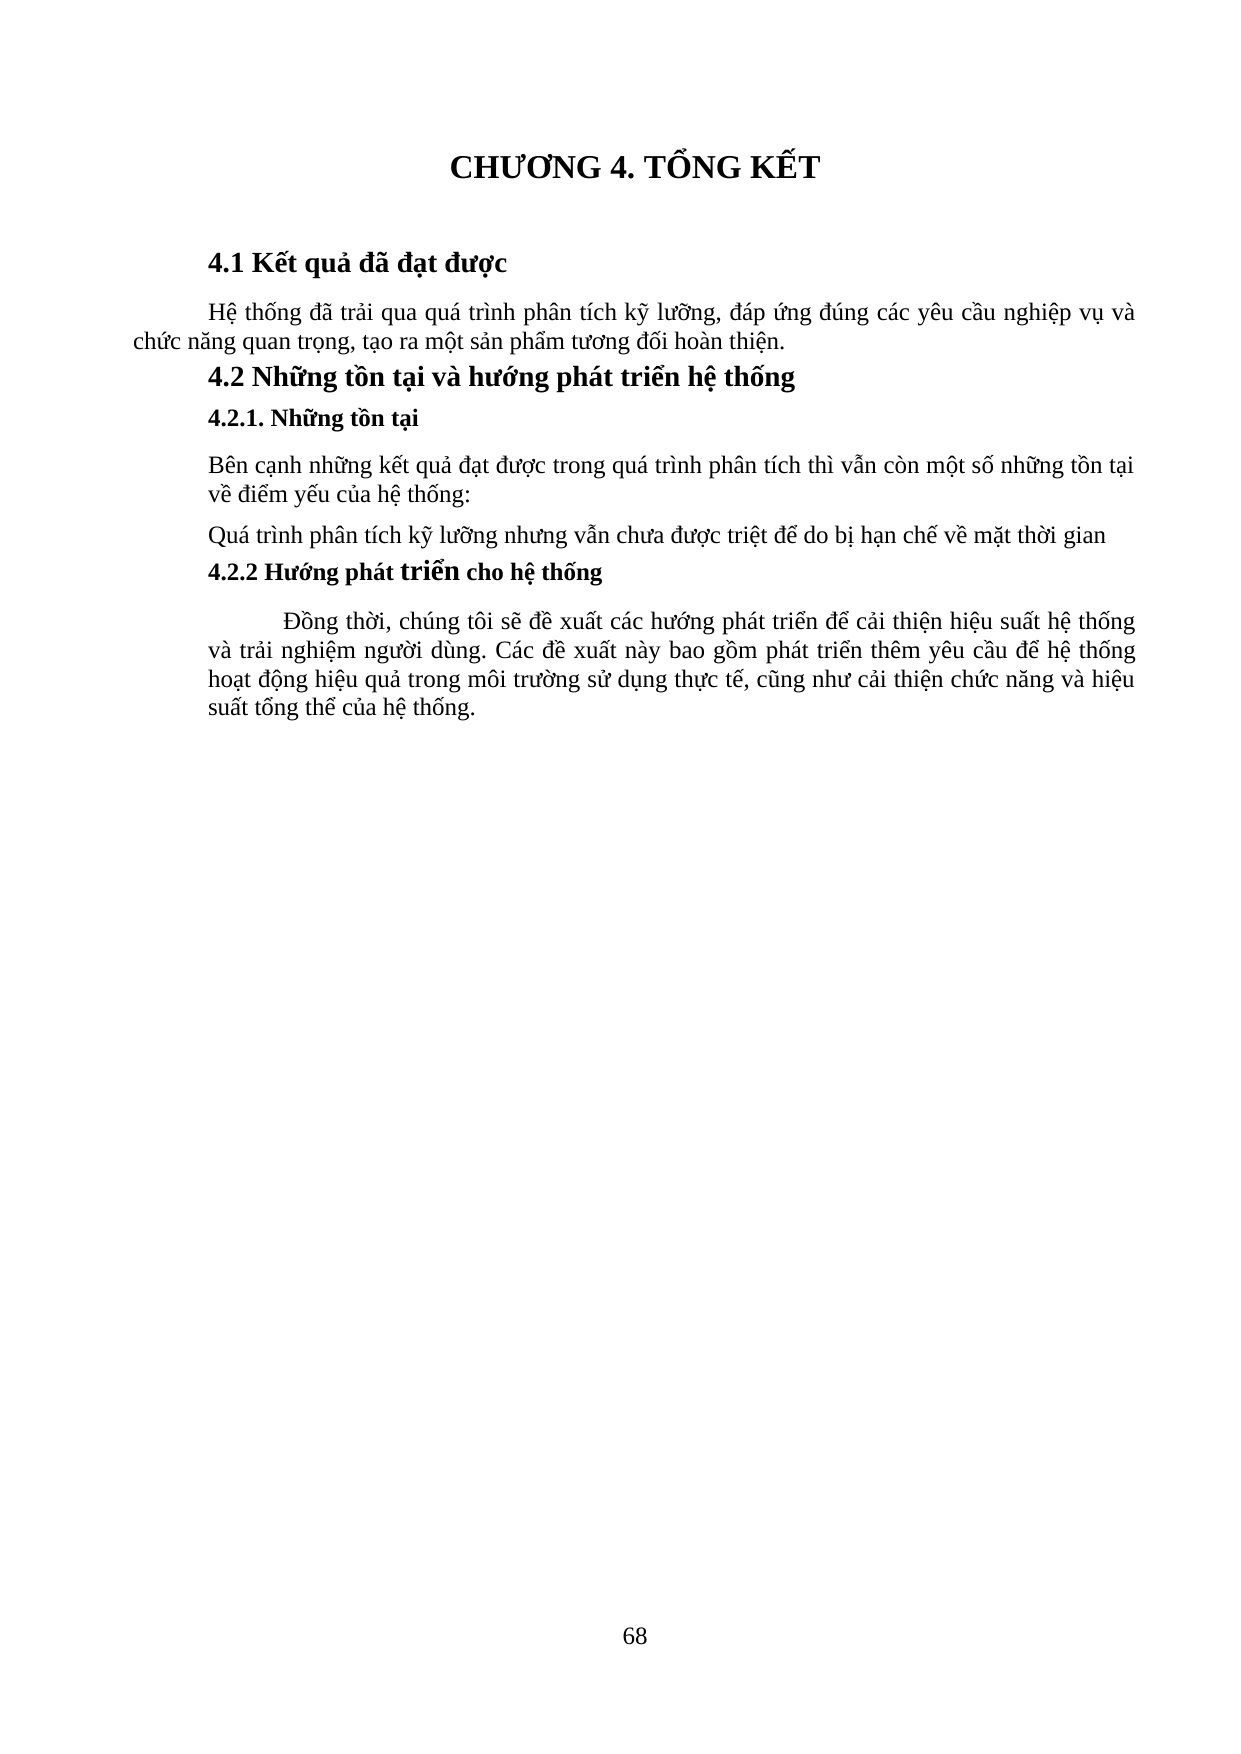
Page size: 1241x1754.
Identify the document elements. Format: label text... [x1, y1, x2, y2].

subtitle TỔNG KẾT [133, 148, 1137, 186]
subtitle 4.2.1. Những tồn tại [133, 403, 1137, 432]
subtitle 4.2 Những tồn tại và hướng phát triển hệ thống [133, 359, 1137, 393]
subtitle 4.1 Kết quả đã đạt được [133, 245, 1137, 278]
text Bên cạnh những kết quả đạt được trong quá trình phân tích thì vẫn còn một số những tồn tại về điểm yếu của hệ thống: [208, 451, 1137, 508]
text Quá trình phân tích kỹ lưỡng nhưng vẫn chưa được triệt để do bị hạn chế về mặt thời gian [208, 521, 1137, 549]
text Đồng thời, chúng tôi sẽ đề xuất các hướng phát triển để cải thiện hiệu suất hệ thống và trải nghiệm người dùng. Các đề xuất này bao gồm phát triển thêm yêu cầu để hệ thống hoạt động hiệu quả trong môi trường sử dụng thực tế, cũng như cải thiện chức năng và hiệu suất tổng thể của hệ thống. [208, 606, 1137, 721]
subtitle 4.2.2 Hướng phát triển cho hệ thống [133, 553, 1137, 587]
text Hệ thống đã trải qua quá trình phân tích kỹ lưỡng, đáp ứng đúng các yêu cầu nghiệp vụ và chức năng quan trọng, tạo ra một sản phẩm tương đối hoàn thiện. [133, 297, 1137, 355]
